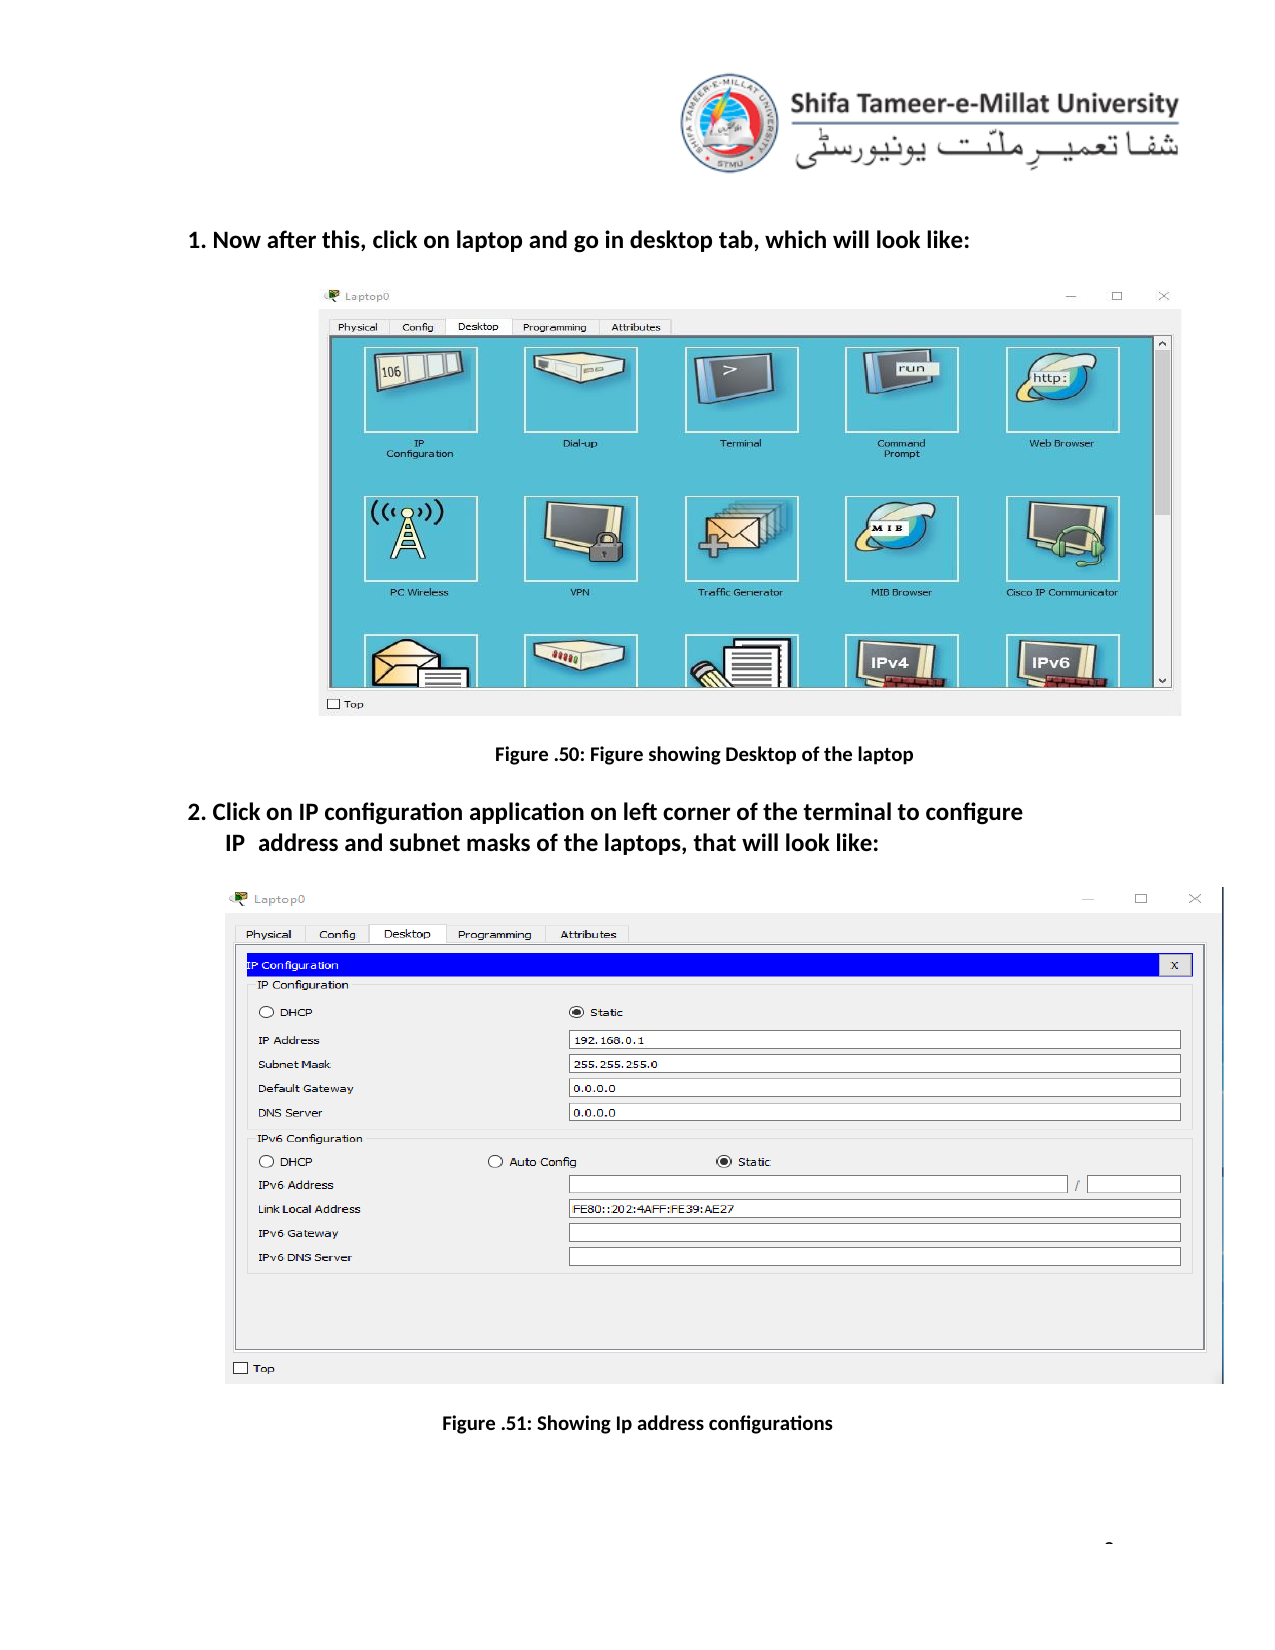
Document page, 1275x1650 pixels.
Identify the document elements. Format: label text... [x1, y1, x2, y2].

list Click on IP configuration application on left corner of the terminal to configure IP address and subnet masks of the laptops, that will look like: [187, 796, 1046, 857]
list Now after this, click on laptop and go in desktop tab, which will look like: [187, 224, 1181, 255]
text Figure .50: Figure showing Desktop of the laptop [94, 742, 913, 767]
picture [318, 289, 1182, 716]
picture [678, 28, 1182, 221]
picture [225, 887, 1224, 1384]
text Figure .51: Showing Ip address configurations [361, 1410, 913, 1435]
